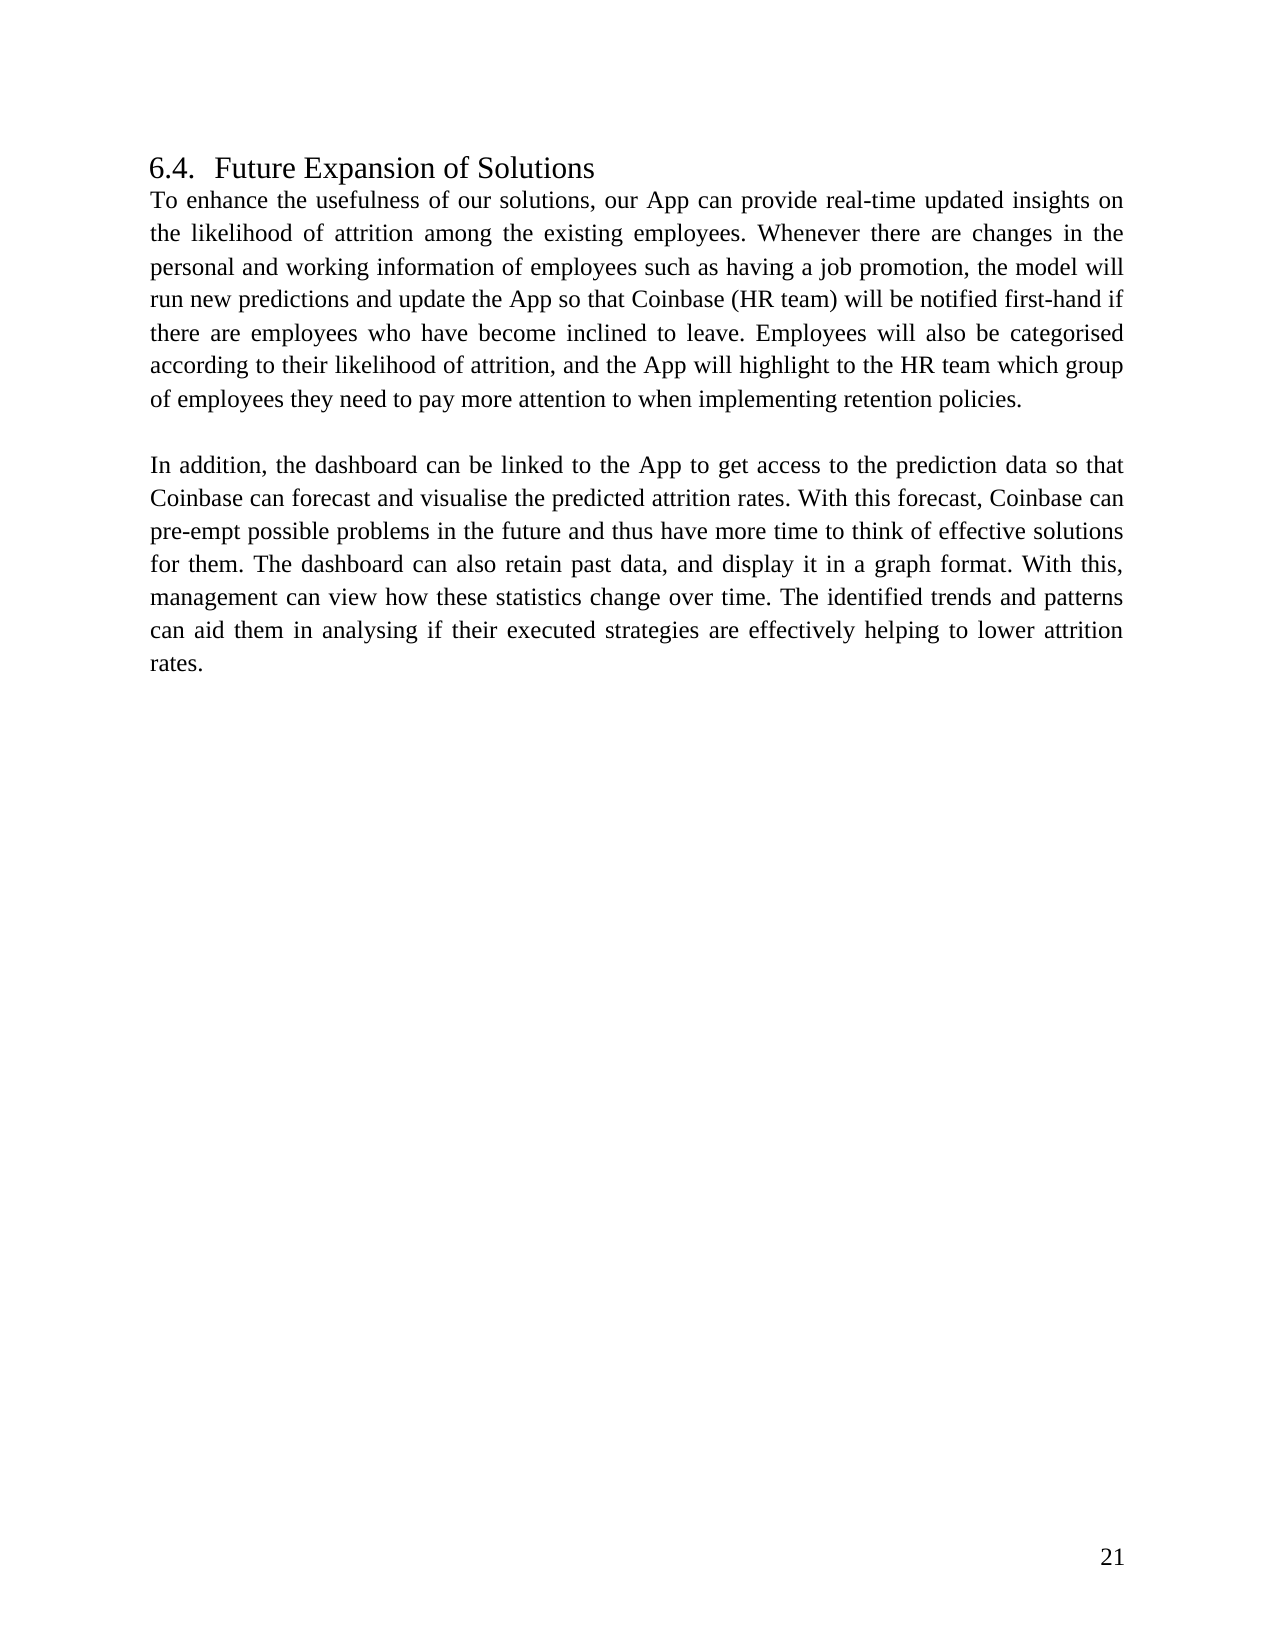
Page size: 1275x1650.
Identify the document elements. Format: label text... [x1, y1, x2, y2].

subtitle Future Expansion of Solutions [195, 150, 1125, 186]
text To enhance the usefulness of our solutions, our App can provide real-time updated insights on the likelihood of attrition among the existing employees. Whenever there are changes in the personal and working information of employees such as having a job promotion, the model will run new predictions and update the App so that Coinbase (HR team) will be notified first-hand if there are employees who have become inclined to leave. Employees will also be categorised according to their likelihood of attrition, and the App will highlight to the HR team which group of employees they need to pay more attention to when implementing retention policies. [150, 186, 1125, 412]
text In addition, the dashboard can be linked to the App to get access to the prediction data so that Coinbase can forecast and visualise the predicted attrition rates. With this forecast, Coinbase can pre-empt possible problems in the future and thus have more time to think of effective solutions for them. The dashboard can also retain past data, and display it in a graph format. With this, management can view how these statistics change over time. The identified trends and patterns can aid them in analysing if their executed strategies are effectively helping to lower attrition rates. [150, 450, 1125, 677]
